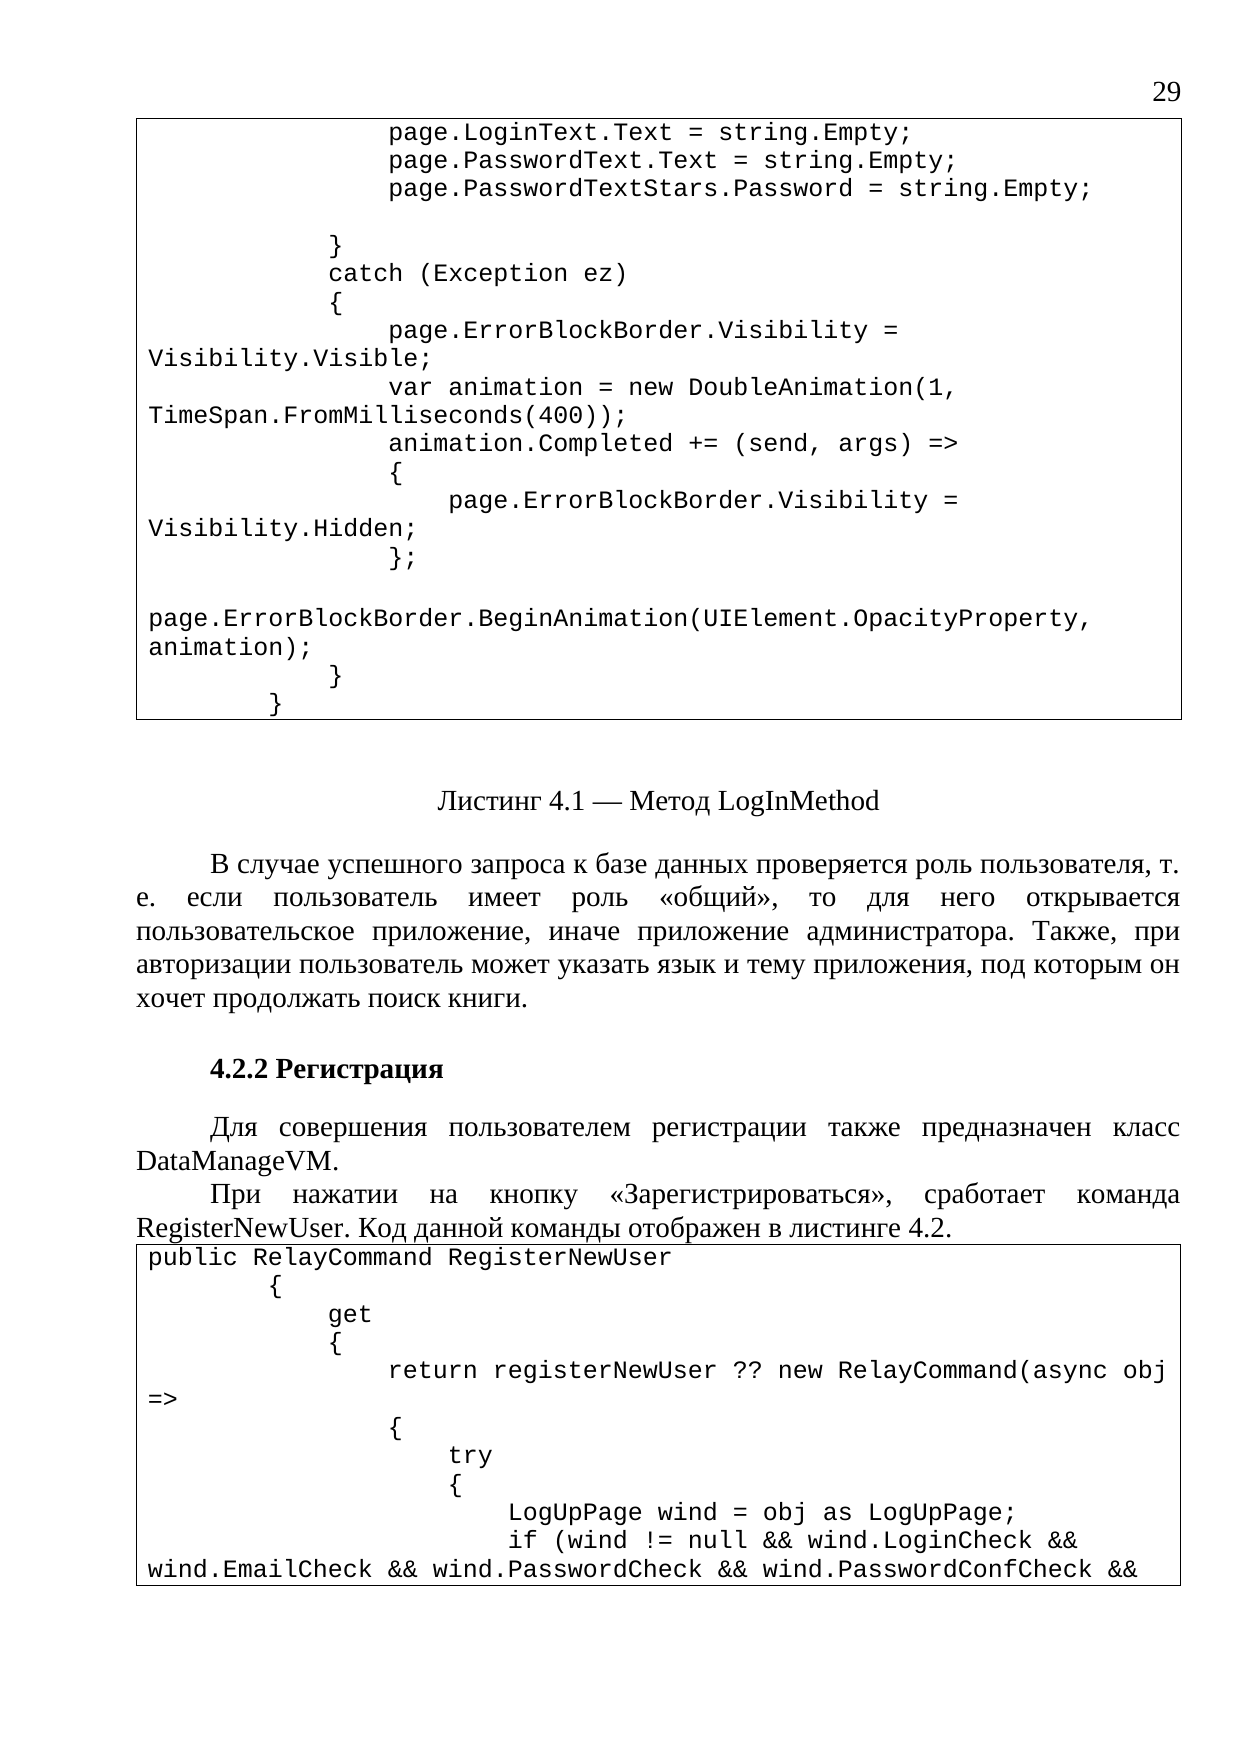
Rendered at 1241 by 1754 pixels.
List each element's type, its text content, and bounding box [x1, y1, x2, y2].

text Листинг 4.1 — Метод LogInMethod [136, 783, 1181, 817]
text При нажатии на кнопку «Зарегистрироваться», сработает команда RegisterNewUser. Код данной команды отображен в листинге 4.2. [136, 1177, 1181, 1244]
text Для совершения пользователем регистрации также предназначен класс DataManageVM. [136, 1109, 1181, 1177]
subtitle 4.2.2 Регистрация [136, 1051, 1181, 1084]
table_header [137, 1245, 1180, 1585]
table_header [137, 119, 1181, 719]
text В случае успешного запроса к базе данных проверяется роль пользователя, т. е. если пользователь имеет роль «общий», то для него открывается пользовательское приложение, иначе приложение администратора. Также, при авторизации пользователь может указать язык и тему приложения, под которым он хочет продолжать поиск книги. [136, 846, 1181, 1013]
